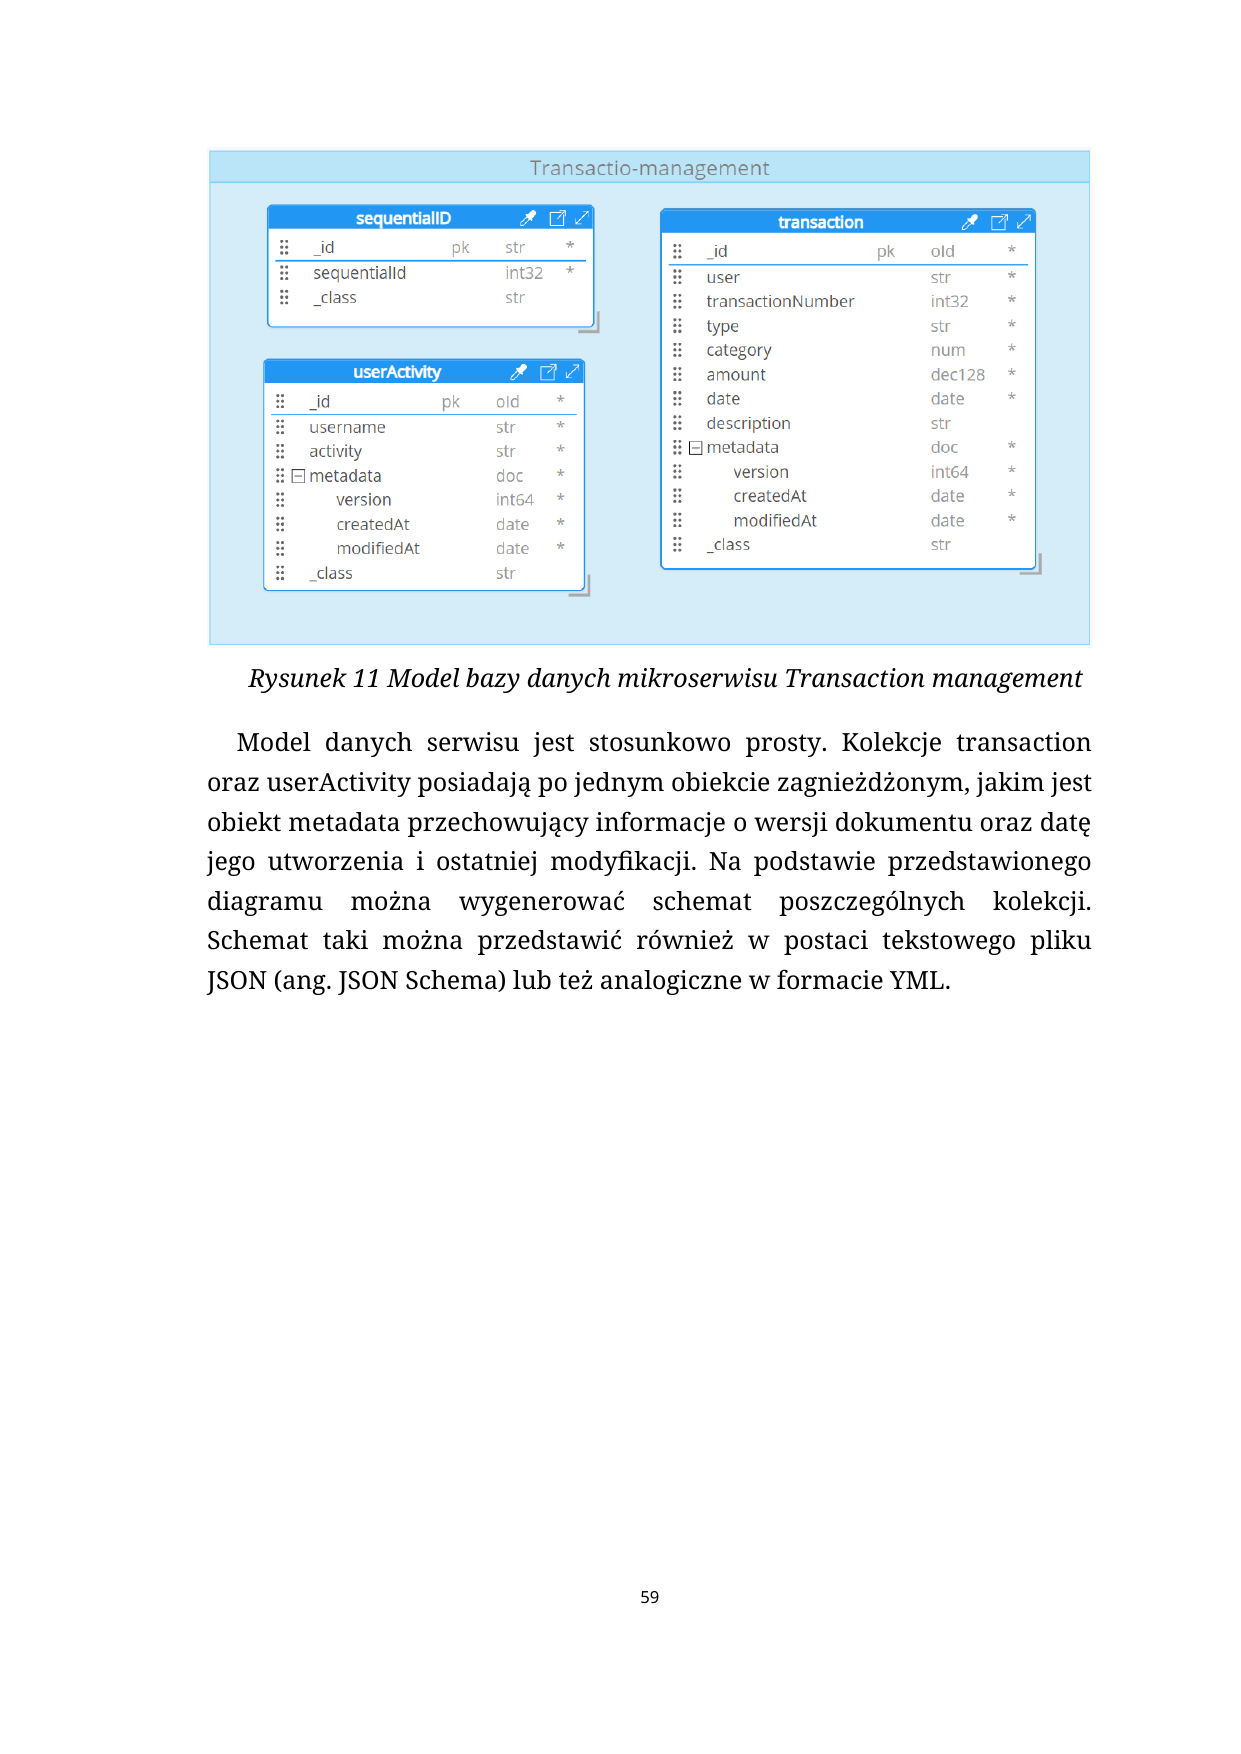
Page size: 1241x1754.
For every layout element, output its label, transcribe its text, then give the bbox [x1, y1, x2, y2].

picture [206, 147, 1093, 648]
text Model danych serwisu jest stosunkowo prosty. Kolekcje transaction oraz userActivity posiadają po jednym obiekcie zagnieżdżonym, jakim jest obiekt metadata przechowujący informacje o wersji dokumentu oraz datę jego utworzenia i ostatniej modyfikacji. Na podstawie przedstawionego diagramu można wygenerować schemat poszczególnych kolekcji. Schemat taki można przedstawić również w postaci tekstowego pliku JSON (ang. JSON Schema) lub też analogiczne w formacie YML. [207, 719, 1092, 997]
text Rysunek 11 Model bazy danych mikroserwisu Transaction management [207, 661, 1092, 694]
